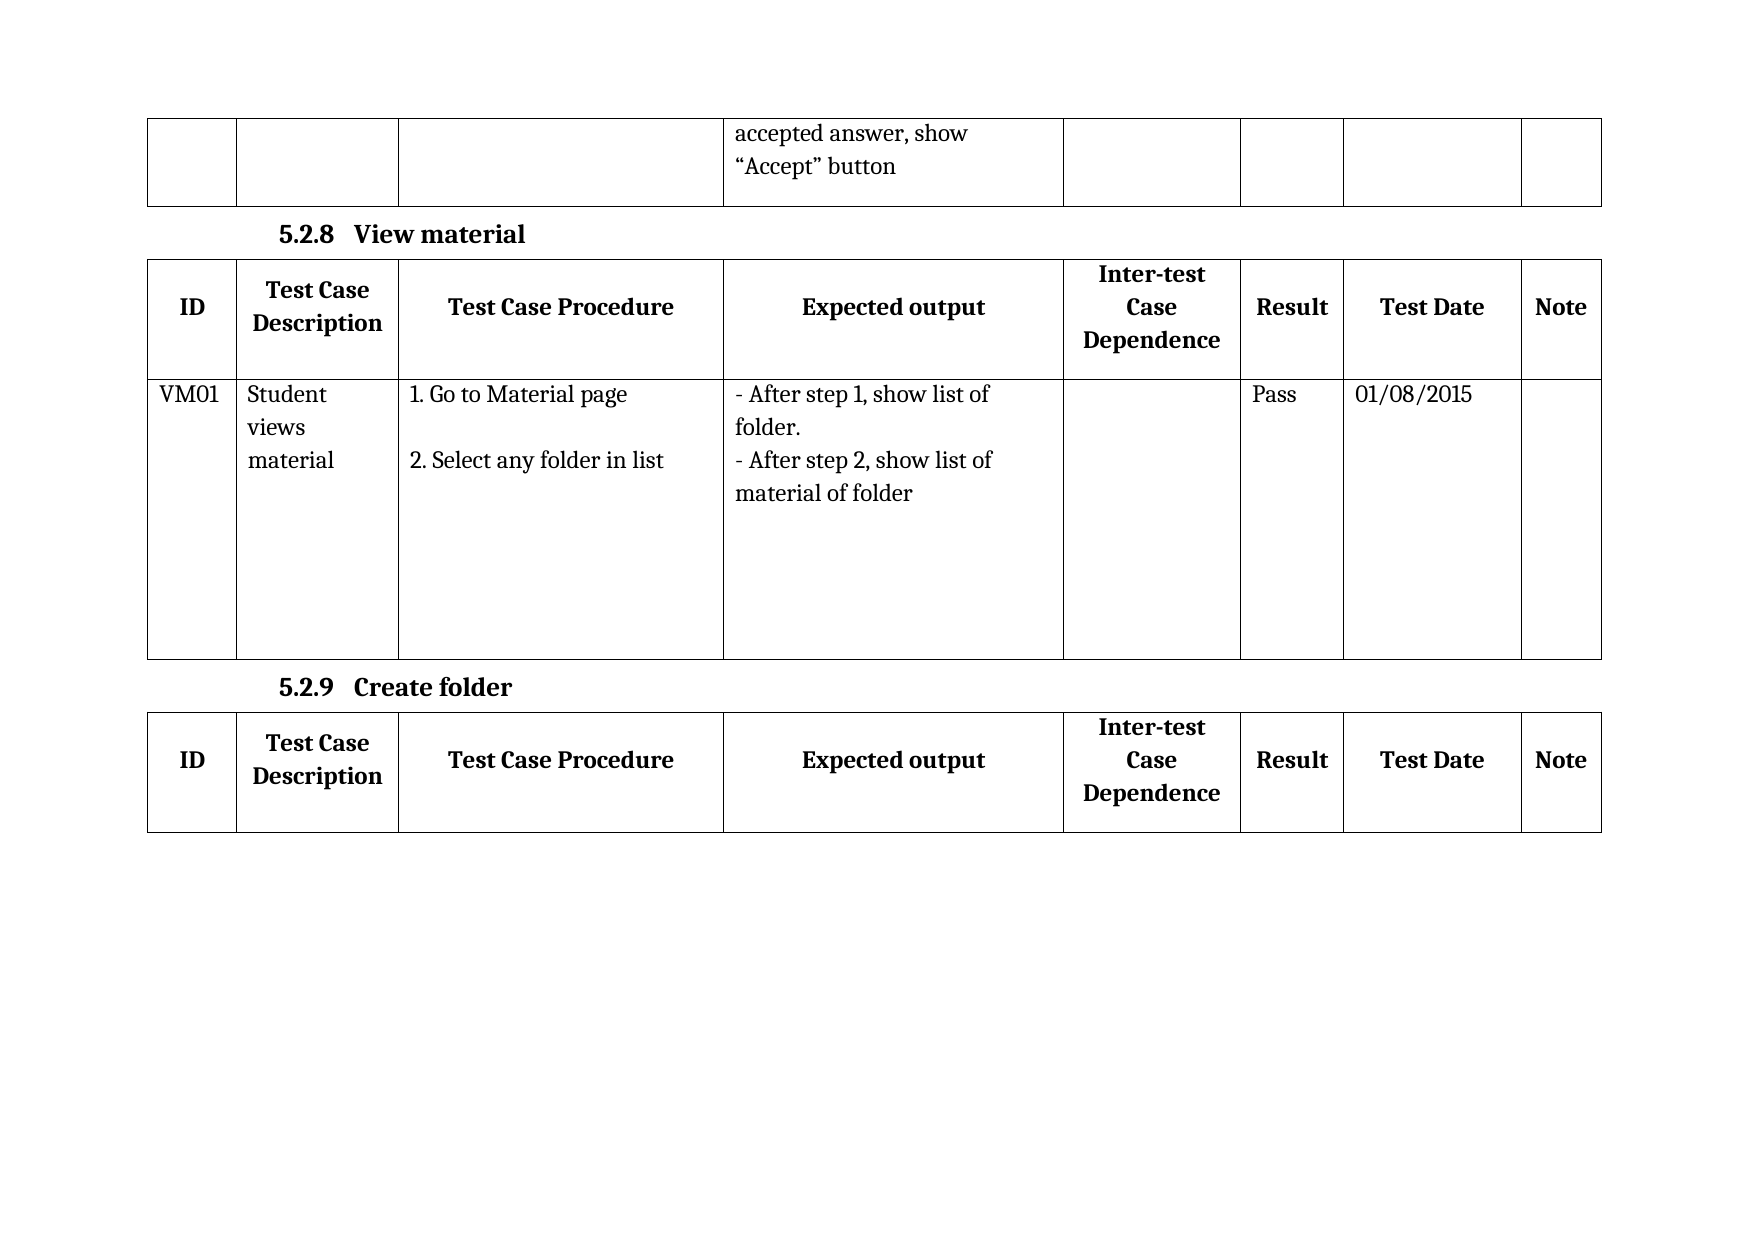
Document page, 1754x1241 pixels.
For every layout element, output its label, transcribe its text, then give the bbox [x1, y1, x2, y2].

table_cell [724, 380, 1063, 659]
subtitle View material [279, 219, 1606, 250]
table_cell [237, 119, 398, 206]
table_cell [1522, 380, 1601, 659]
subtitle Create folder [279, 672, 1606, 703]
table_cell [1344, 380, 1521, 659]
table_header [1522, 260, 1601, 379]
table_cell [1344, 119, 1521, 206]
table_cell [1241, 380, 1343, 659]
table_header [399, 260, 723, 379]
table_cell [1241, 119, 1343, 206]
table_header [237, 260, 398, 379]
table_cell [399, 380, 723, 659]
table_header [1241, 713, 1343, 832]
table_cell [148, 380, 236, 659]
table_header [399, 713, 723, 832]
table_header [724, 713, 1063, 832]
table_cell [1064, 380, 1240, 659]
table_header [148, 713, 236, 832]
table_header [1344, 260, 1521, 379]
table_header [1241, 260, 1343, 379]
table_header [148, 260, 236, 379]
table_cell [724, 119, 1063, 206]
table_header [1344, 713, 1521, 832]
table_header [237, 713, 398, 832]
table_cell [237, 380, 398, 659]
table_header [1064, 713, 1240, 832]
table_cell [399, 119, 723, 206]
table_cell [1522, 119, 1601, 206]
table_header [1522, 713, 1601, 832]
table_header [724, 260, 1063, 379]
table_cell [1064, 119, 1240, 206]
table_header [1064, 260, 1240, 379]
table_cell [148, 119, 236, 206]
